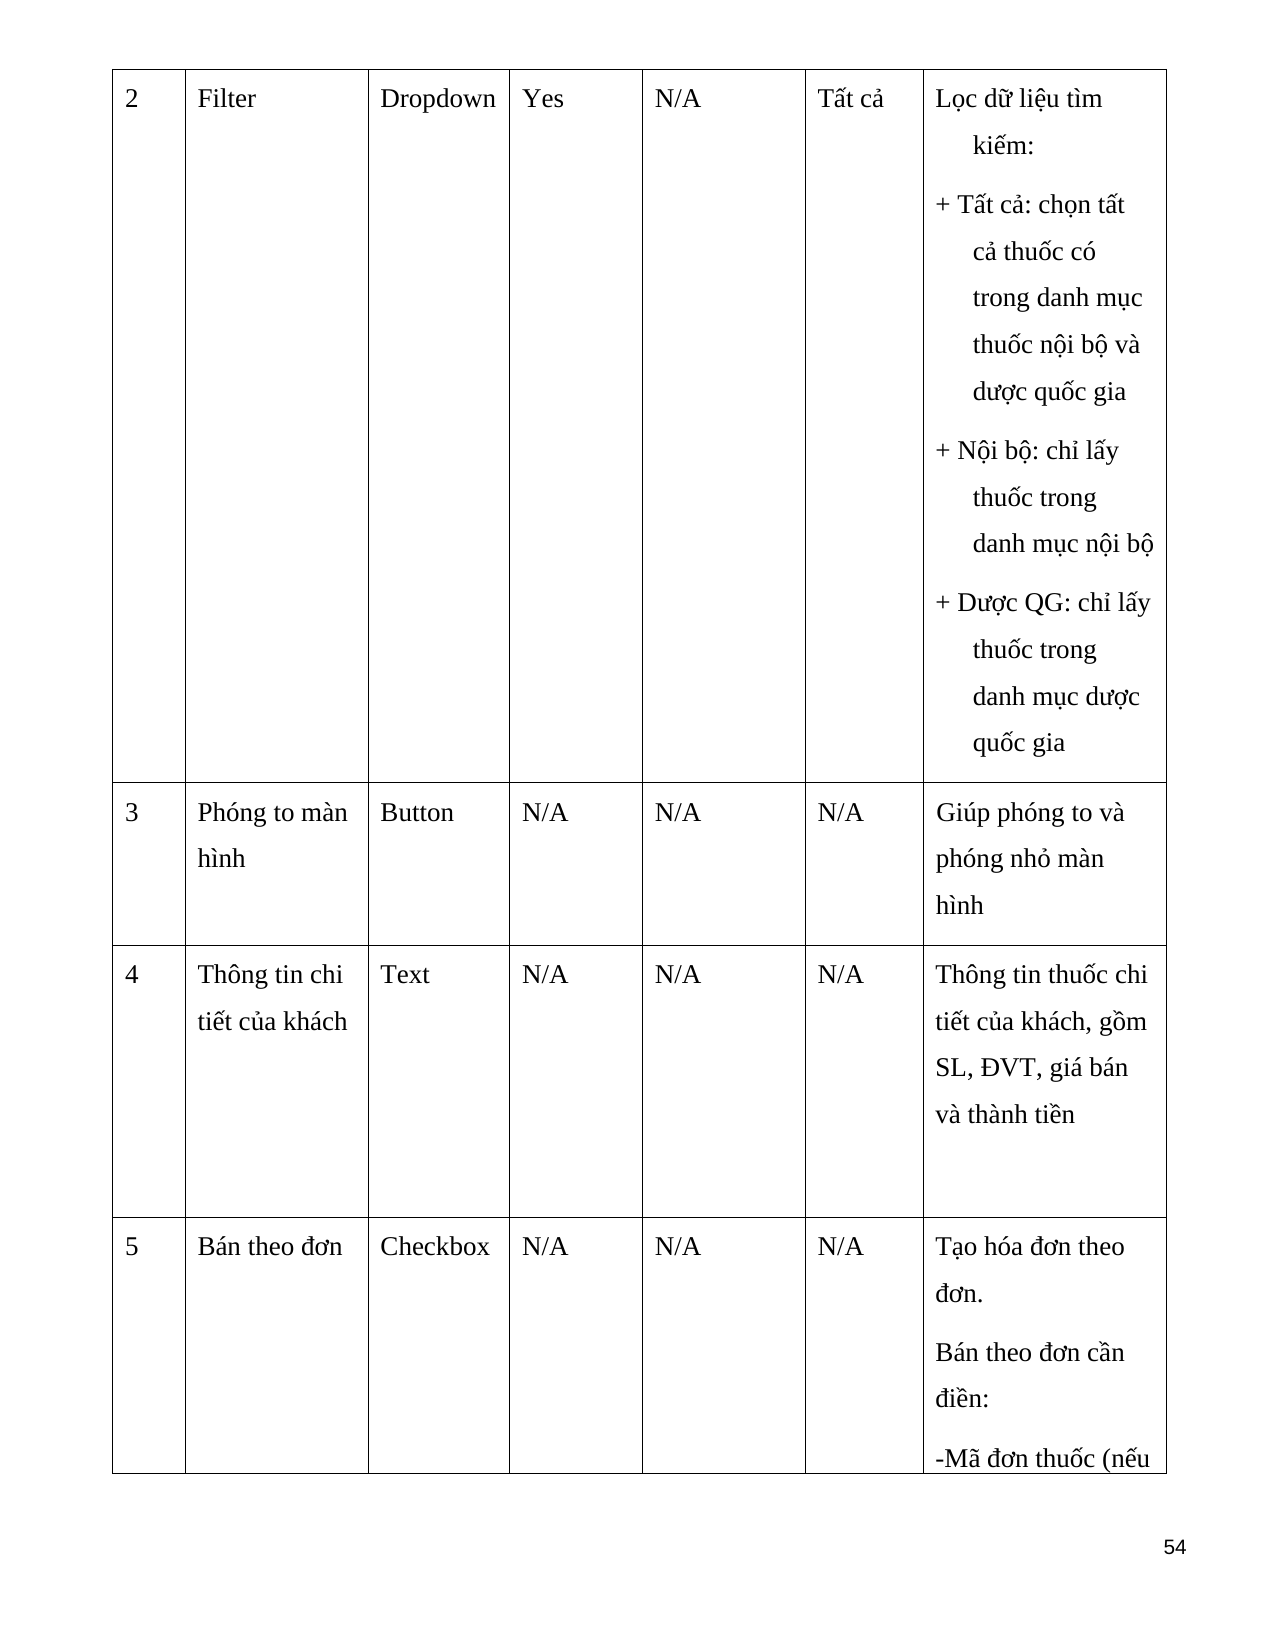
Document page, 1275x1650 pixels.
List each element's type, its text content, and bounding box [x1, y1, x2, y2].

table_cell Phóng to màn hình [186, 783, 368, 945]
table_cell Thông tin chi tiết của khách [186, 946, 368, 1217]
table_cell Filter [186, 70, 368, 782]
table_cell Tất cả [806, 70, 923, 782]
table_cell N/A [806, 946, 923, 1217]
table_cell 2 [113, 70, 185, 782]
table_cell Lọc dữ liệu tìm kiếm: + Tất cả: chọn tất cả thuốc có trong danh mục thuốc nội bộ và dược quốc gia + Nội bộ: chỉ lấy thuốc trong danh mục nội bộ + Dược QG: chỉ lấy thuốc trong danh mục dược quốc gia [924, 70, 1166, 782]
table_cell Bán theo đơn [186, 1218, 368, 1473]
table_cell 3 [113, 783, 185, 945]
table_cell 5 [113, 1218, 185, 1473]
table_cell N/A [643, 70, 805, 782]
table_cell Text [369, 946, 509, 1217]
table_cell N/A [510, 946, 642, 1217]
table_cell Checkbox [369, 1218, 509, 1473]
table_cell N/A [643, 783, 805, 945]
table_cell Button [369, 783, 509, 945]
table_cell N/A [643, 946, 805, 1217]
table_cell Dropdown [369, 70, 509, 782]
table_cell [924, 1218, 1166, 1473]
table_cell 4 [113, 946, 185, 1217]
table_cell N/A [510, 1218, 642, 1473]
table_cell Yes [510, 70, 642, 782]
table_cell Giúp phóng to và phóng nhỏ màn hình [924, 783, 1166, 945]
table_cell N/A [510, 783, 642, 945]
table_cell N/A [806, 1218, 923, 1473]
table_cell Thông tin thuốc chi tiết của khách, gồm SL, ĐVT, giá bán và thành tiền [924, 946, 1166, 1217]
table_cell N/A [643, 1218, 805, 1473]
table_cell N/A [806, 783, 923, 945]
